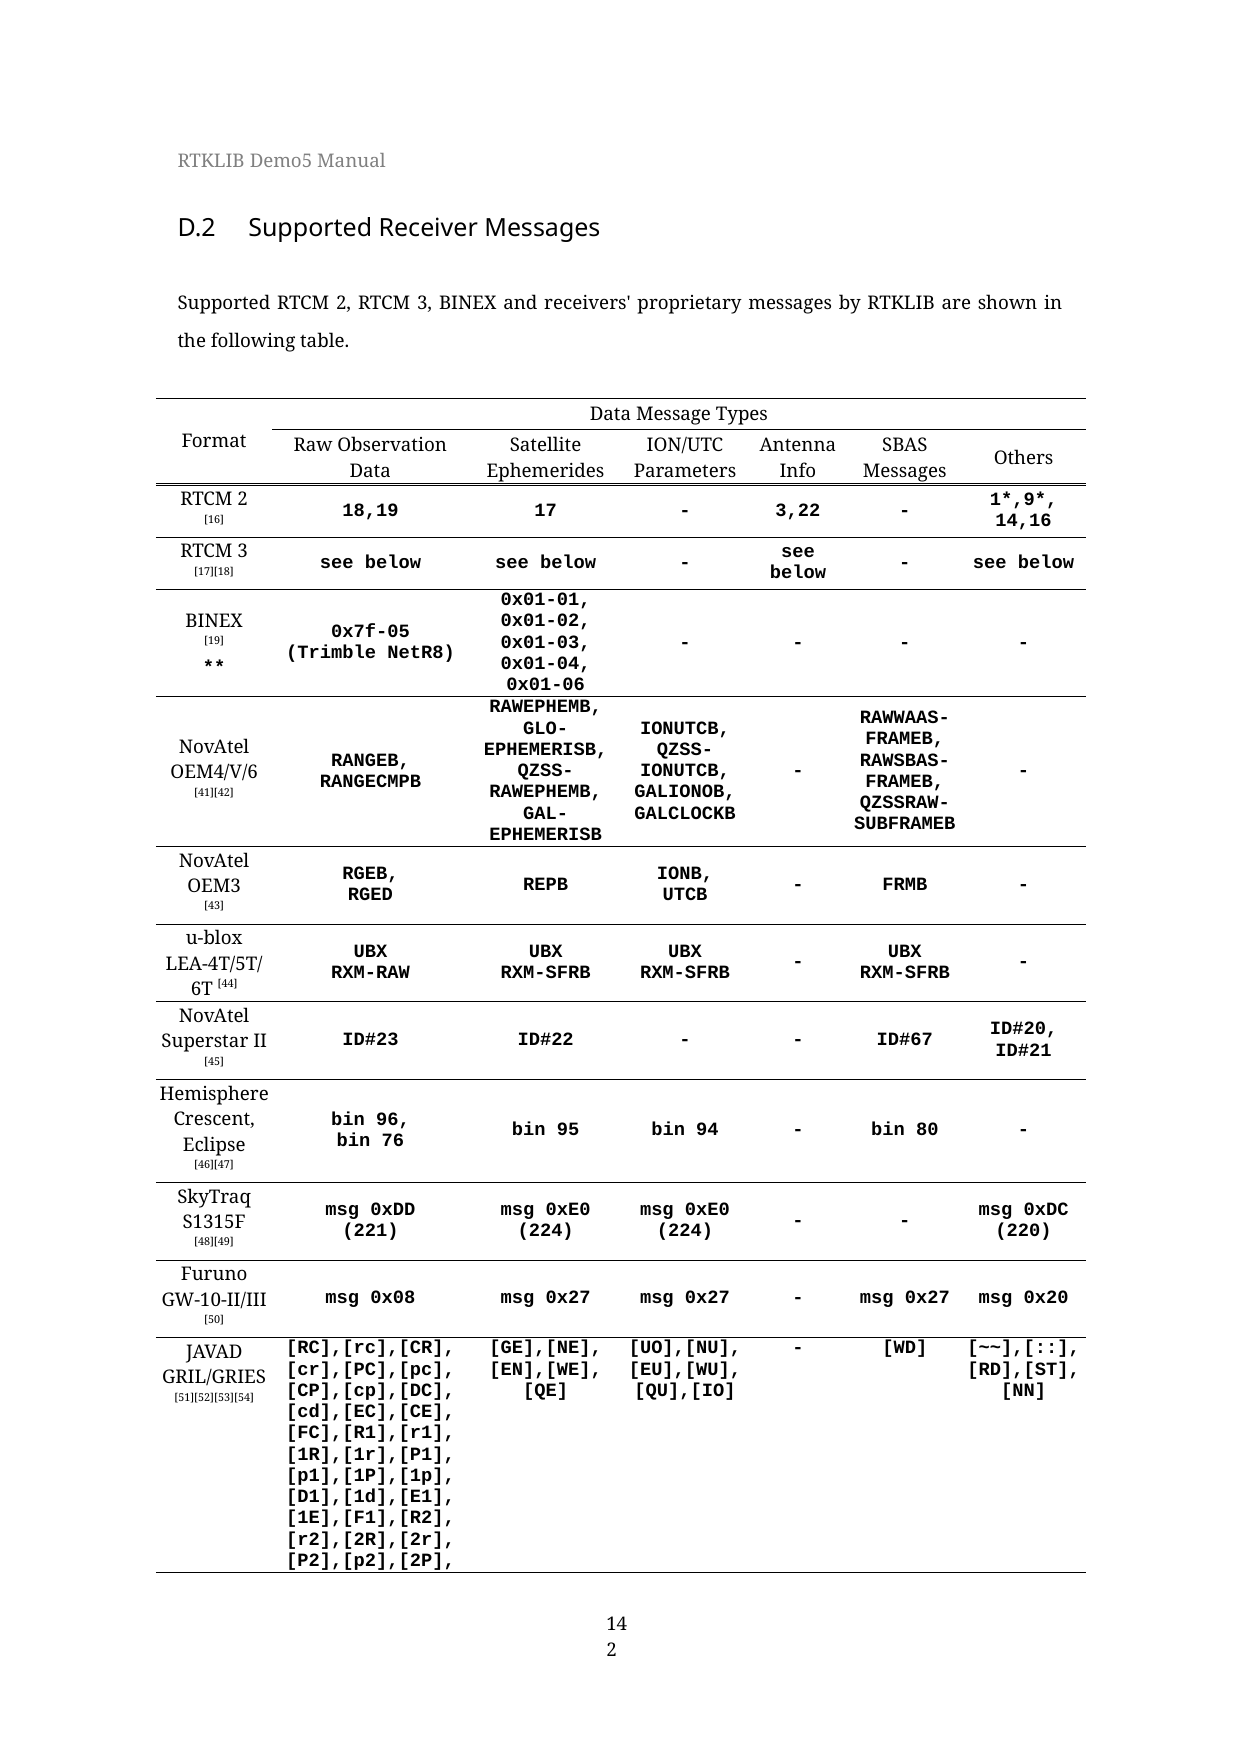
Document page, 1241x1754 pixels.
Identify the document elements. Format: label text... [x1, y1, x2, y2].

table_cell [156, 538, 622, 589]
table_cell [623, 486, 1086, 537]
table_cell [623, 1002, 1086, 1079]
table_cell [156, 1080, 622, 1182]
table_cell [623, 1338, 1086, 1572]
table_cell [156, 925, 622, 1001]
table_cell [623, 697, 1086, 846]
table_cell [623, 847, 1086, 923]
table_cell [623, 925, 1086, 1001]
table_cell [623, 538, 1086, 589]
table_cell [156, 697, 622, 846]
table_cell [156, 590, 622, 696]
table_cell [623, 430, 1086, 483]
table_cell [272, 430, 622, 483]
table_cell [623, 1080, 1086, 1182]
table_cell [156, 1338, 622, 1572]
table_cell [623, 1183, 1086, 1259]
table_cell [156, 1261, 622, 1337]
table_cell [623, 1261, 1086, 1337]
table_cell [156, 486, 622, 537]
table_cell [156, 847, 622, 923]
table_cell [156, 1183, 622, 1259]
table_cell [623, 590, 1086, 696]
subtitle D.2 Supported Receiver Messages [177, 207, 1063, 245]
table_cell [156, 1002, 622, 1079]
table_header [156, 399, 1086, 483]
text Supported RTCM 2, RTCM 3, BINEX and receivers' proprietary messages by RTKLIB are shown in the following table. [177, 283, 1063, 359]
